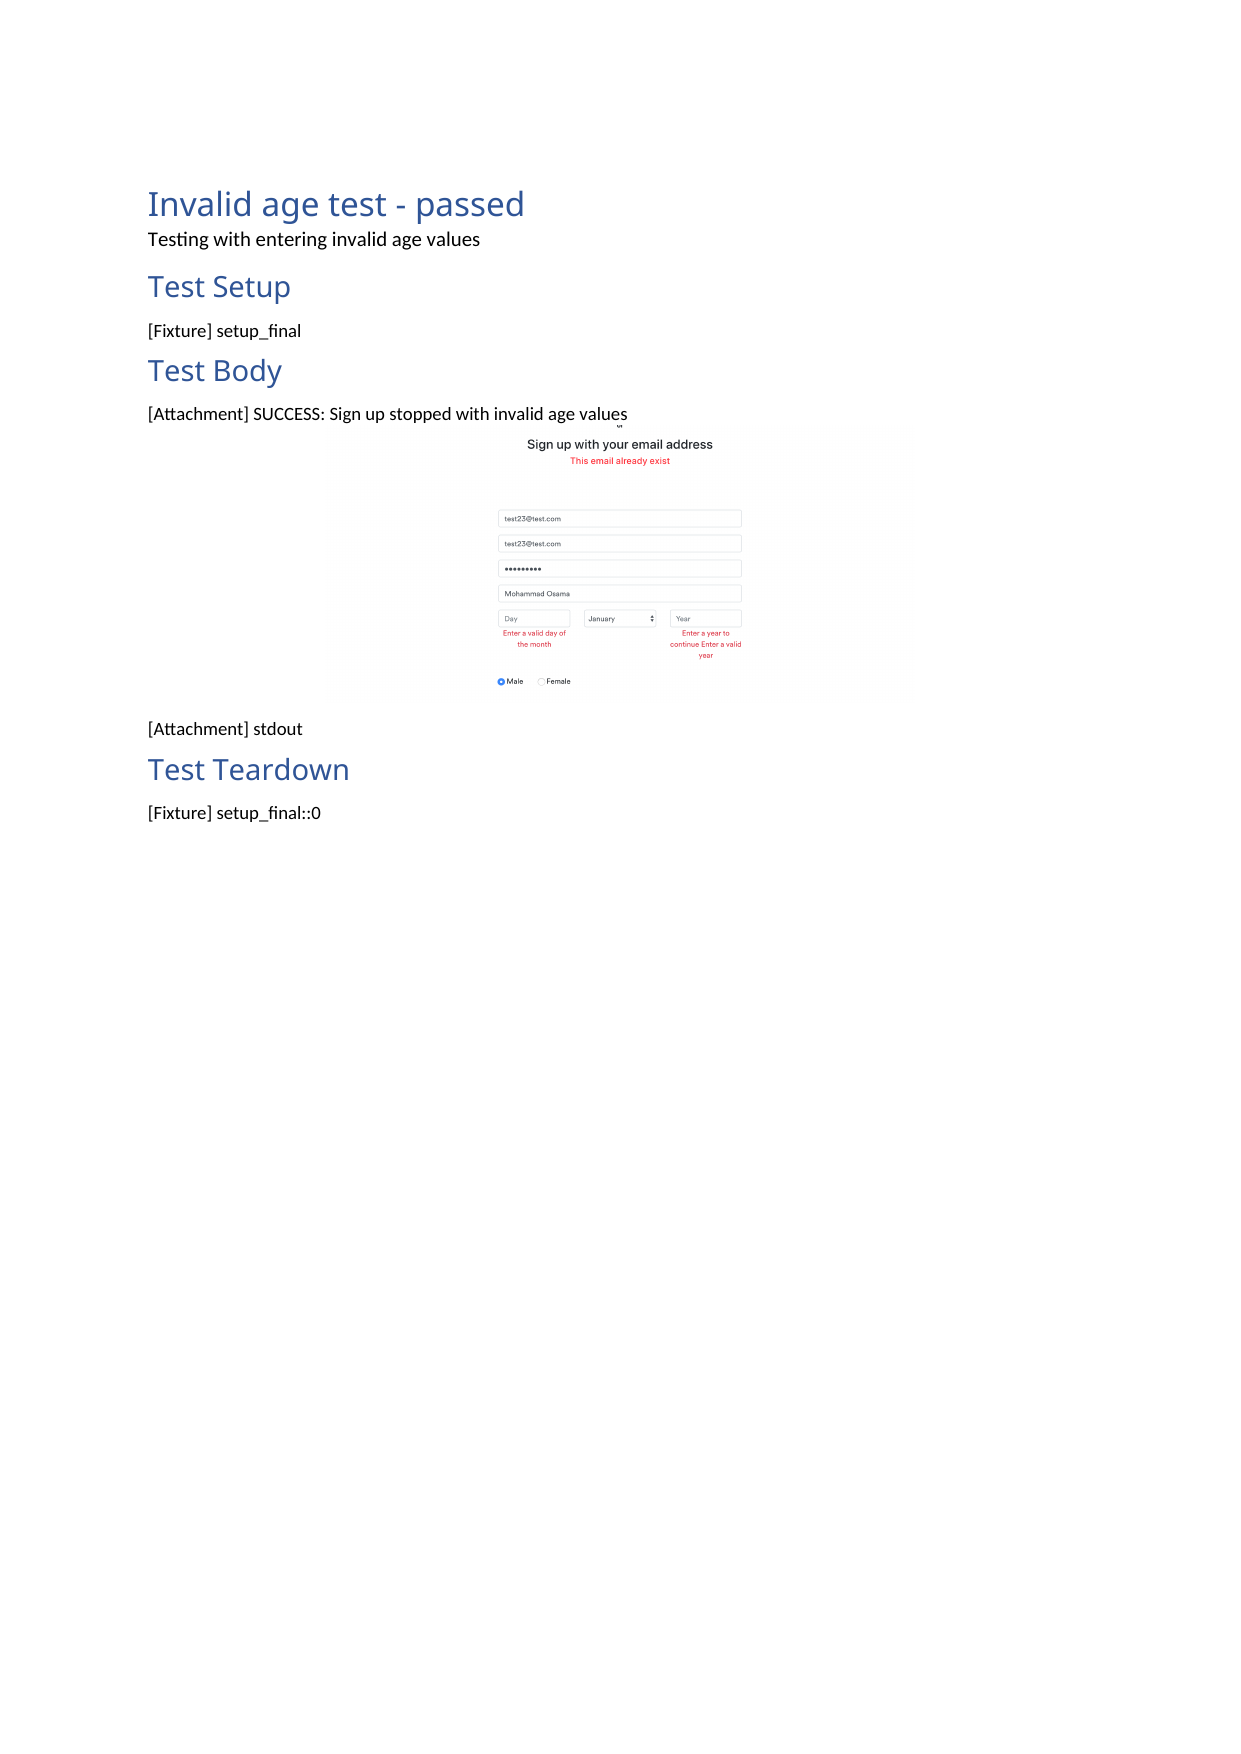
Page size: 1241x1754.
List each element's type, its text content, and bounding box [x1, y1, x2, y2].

subtitle Test Body [148, 350, 1093, 390]
picture [325, 425, 916, 703]
subtitle Invalid age test - passed [148, 181, 1093, 226]
text [Fixture] setup_final [148, 319, 1093, 342]
subtitle Test Teardown [148, 749, 1093, 788]
text [Attachment] stdout [148, 718, 1093, 741]
text Testing with entering invalid age values [148, 226, 1093, 252]
text [Attachment] SUCCESS: Sign up stopped with invalid age values [148, 402, 1093, 425]
subtitle Test Setup [148, 267, 1093, 306]
text [Fixture] setup_final::0 [148, 801, 1093, 824]
